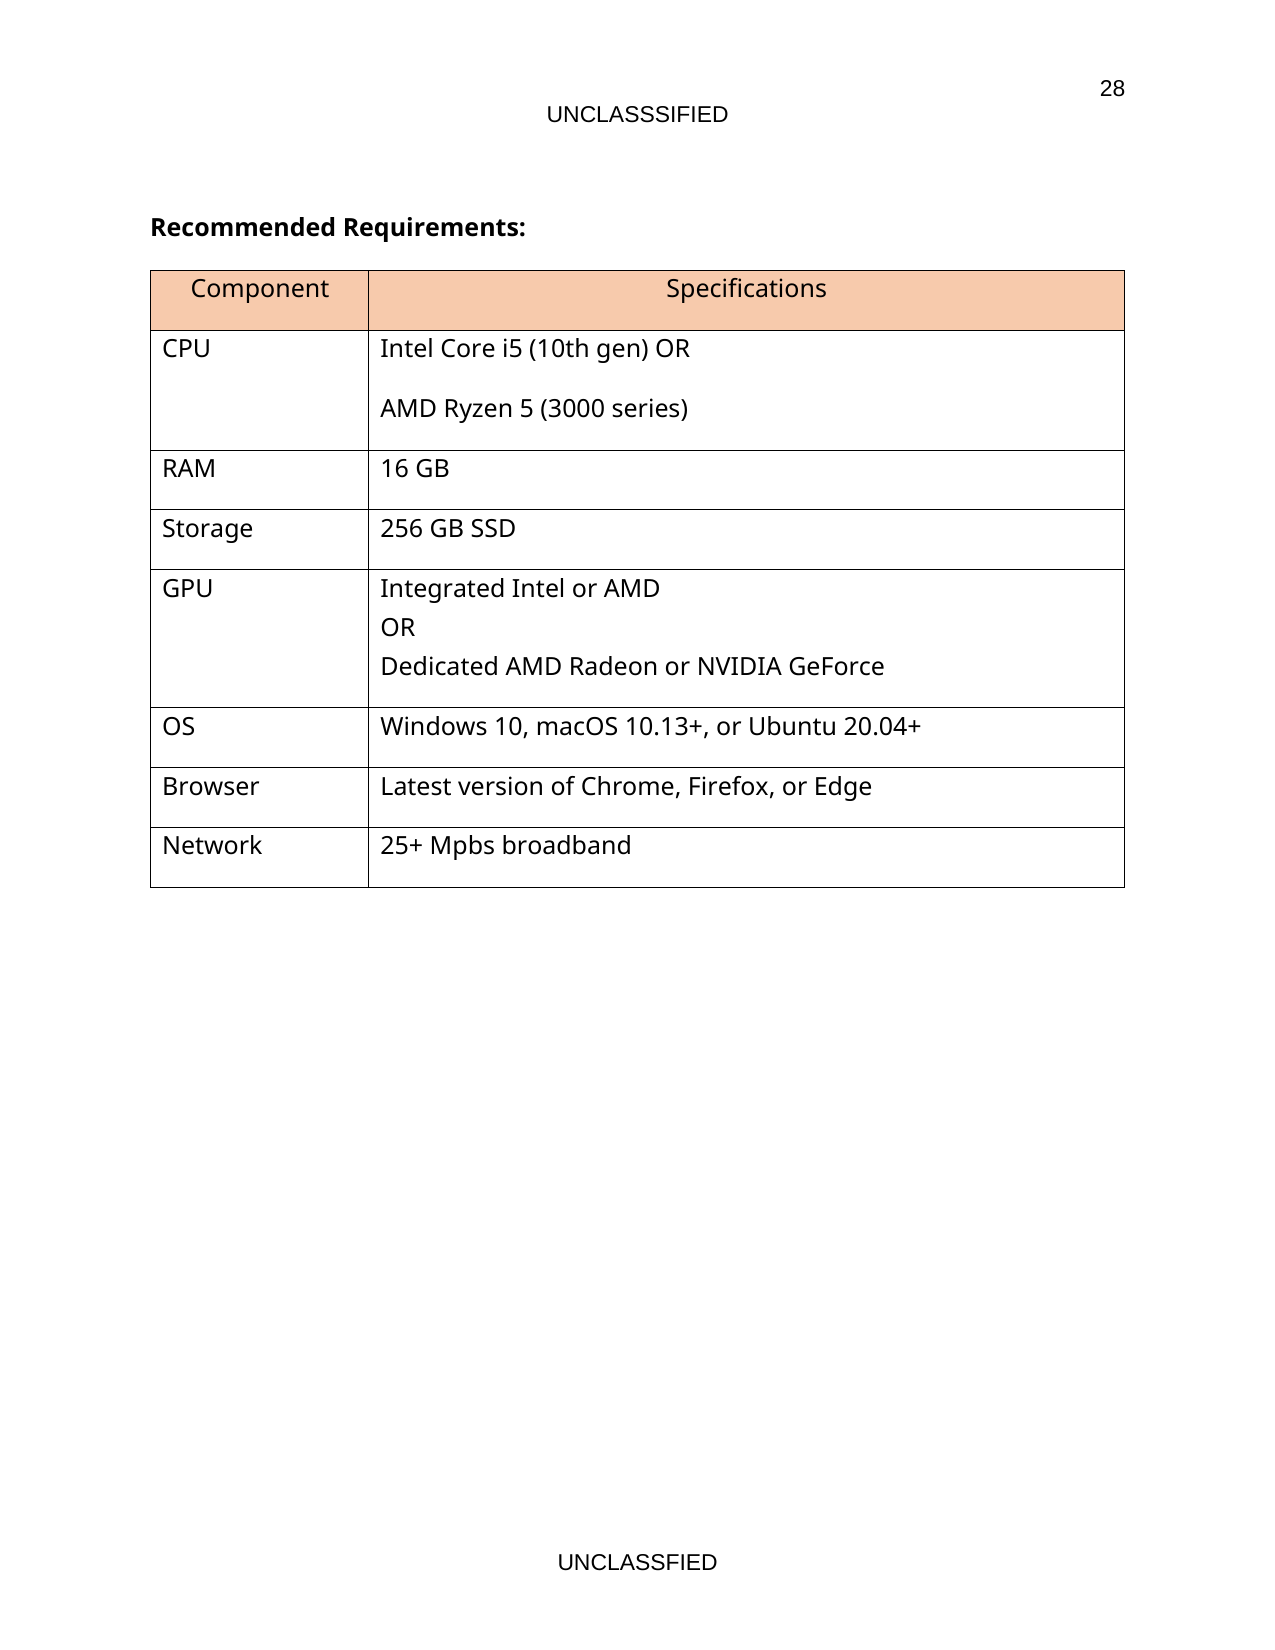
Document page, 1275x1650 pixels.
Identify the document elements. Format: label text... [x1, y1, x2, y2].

table_cell Intel Core i5 (10th gen) OR AMD Ryzen 5 (3000 series) [369, 331, 1124, 449]
table_cell 25+ Mpbs broadband [369, 828, 1124, 887]
table_header Component [151, 271, 368, 330]
table_cell RAM [151, 451, 368, 509]
table_cell Windows 10, macOS 10.13+, or Ubuntu 20.04+ [369, 708, 1124, 767]
table_cell Integrated Intel or AMD OR Dedicated AMD Radeon or NVIDIA GeForce [369, 570, 1124, 707]
table_cell OS [151, 708, 368, 767]
table_cell 16 GB [369, 451, 1124, 509]
table_cell Storage [151, 510, 368, 569]
table_cell 256 GB SSD [369, 510, 1124, 569]
text Recommended Requirements: [150, 210, 1125, 244]
table_cell Network [151, 828, 368, 887]
table_cell Browser [151, 768, 368, 827]
table_header Specifications [369, 271, 1124, 330]
table_cell CPU [151, 331, 368, 449]
table_cell GPU [151, 570, 368, 707]
table_cell Latest version of Chrome, Firefox, or Edge [369, 768, 1124, 827]
